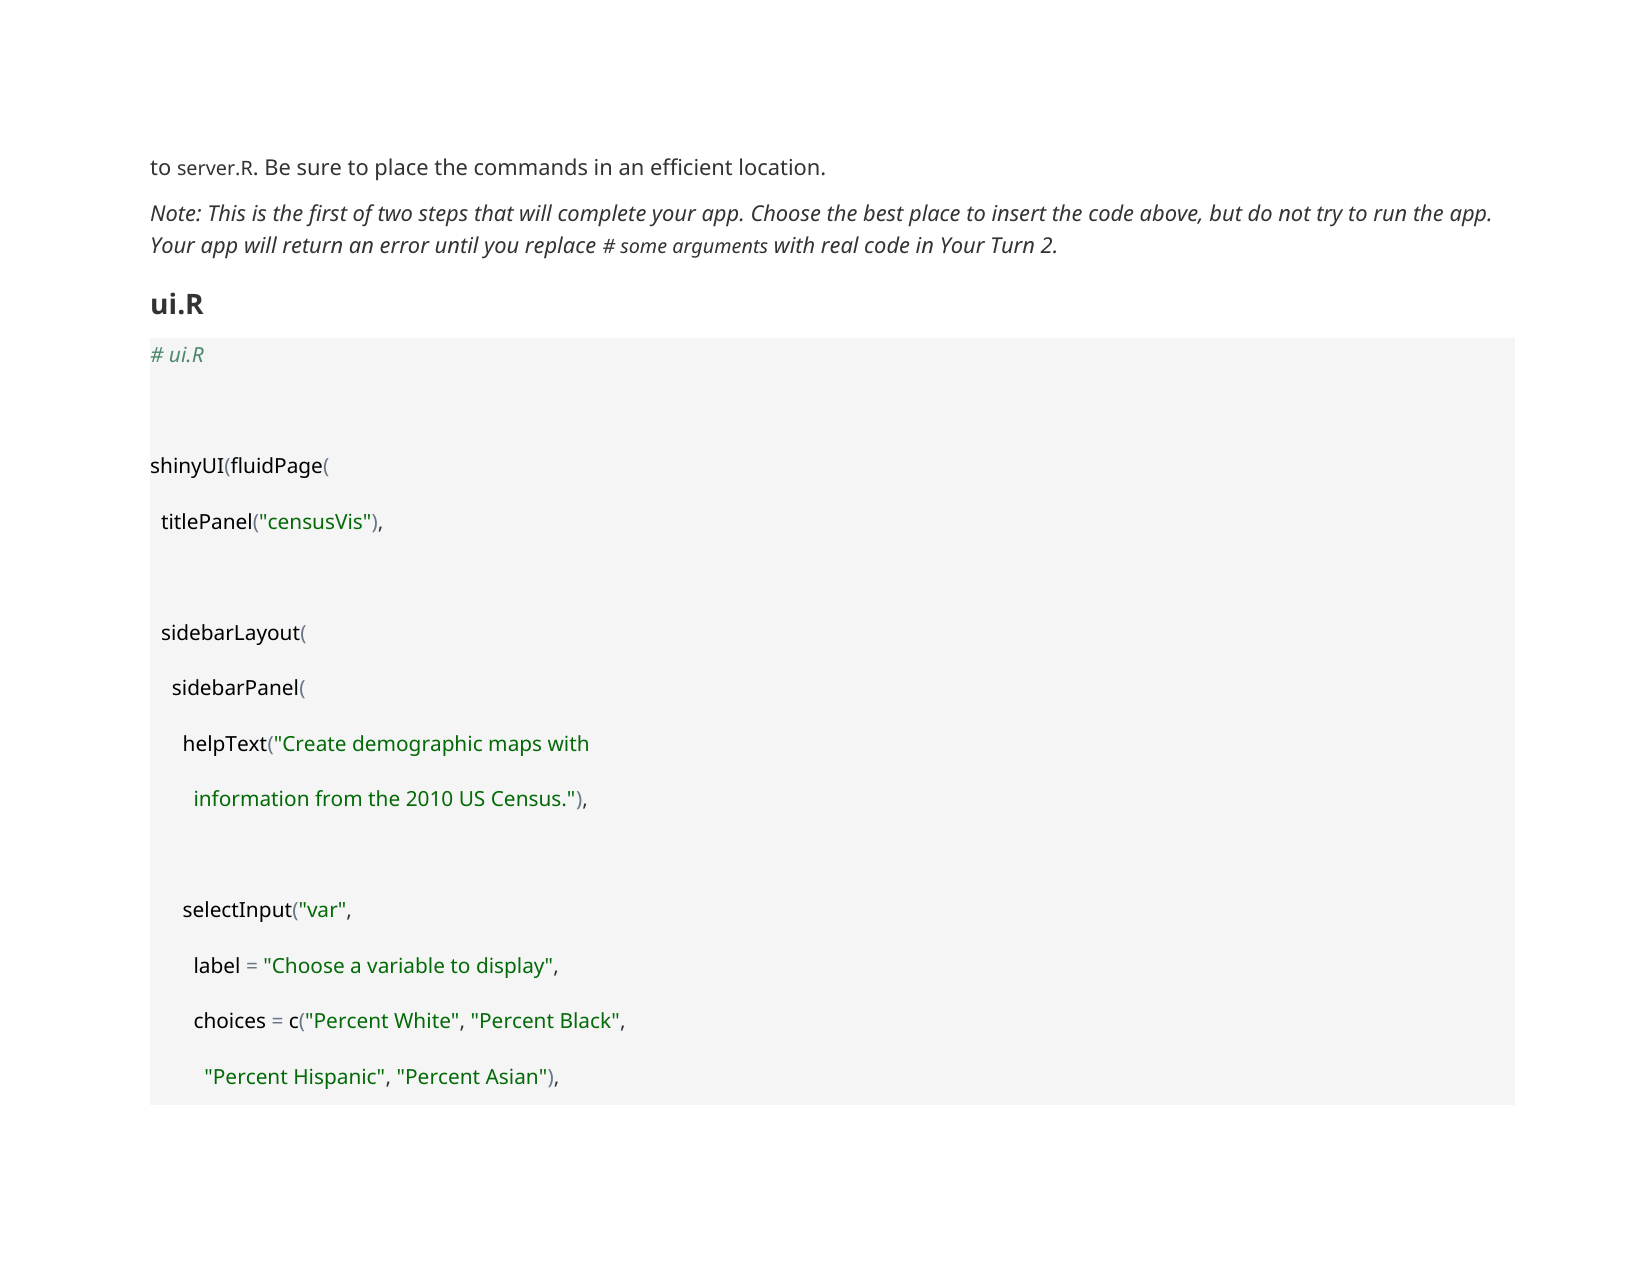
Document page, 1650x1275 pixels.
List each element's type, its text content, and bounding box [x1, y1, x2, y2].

text choices = c("Percent White", "Percent Black", [150, 1004, 1515, 1035]
text helpText("Create demographic maps with [150, 727, 1515, 757]
text shinyUI(fluidPage( [150, 449, 1515, 480]
text ui.R [150, 284, 1500, 323]
text Note: This is the first of two steps that will complete your app. Choose the best place to insert the code above, but do not try to run the app. Your app will return an error until you replace # some arguments with real code in Your Turn 2. [150, 197, 1500, 259]
text sidebarLayout( [150, 616, 1515, 646]
text "Percent Hispanic", "Percent Asian"), [150, 1060, 1515, 1105]
text selectInput("var", [150, 893, 1515, 924]
text # ui.R [150, 338, 1515, 369]
text information from the 2010 US Census."), [150, 782, 1515, 813]
text sidebarPanel( [150, 671, 1515, 702]
text to server.R. Be sure to place the commands in an efficient location. [150, 150, 1500, 181]
text label = "Choose a variable to display", [150, 949, 1515, 979]
text titlePanel("censusVis"), [150, 505, 1515, 535]
